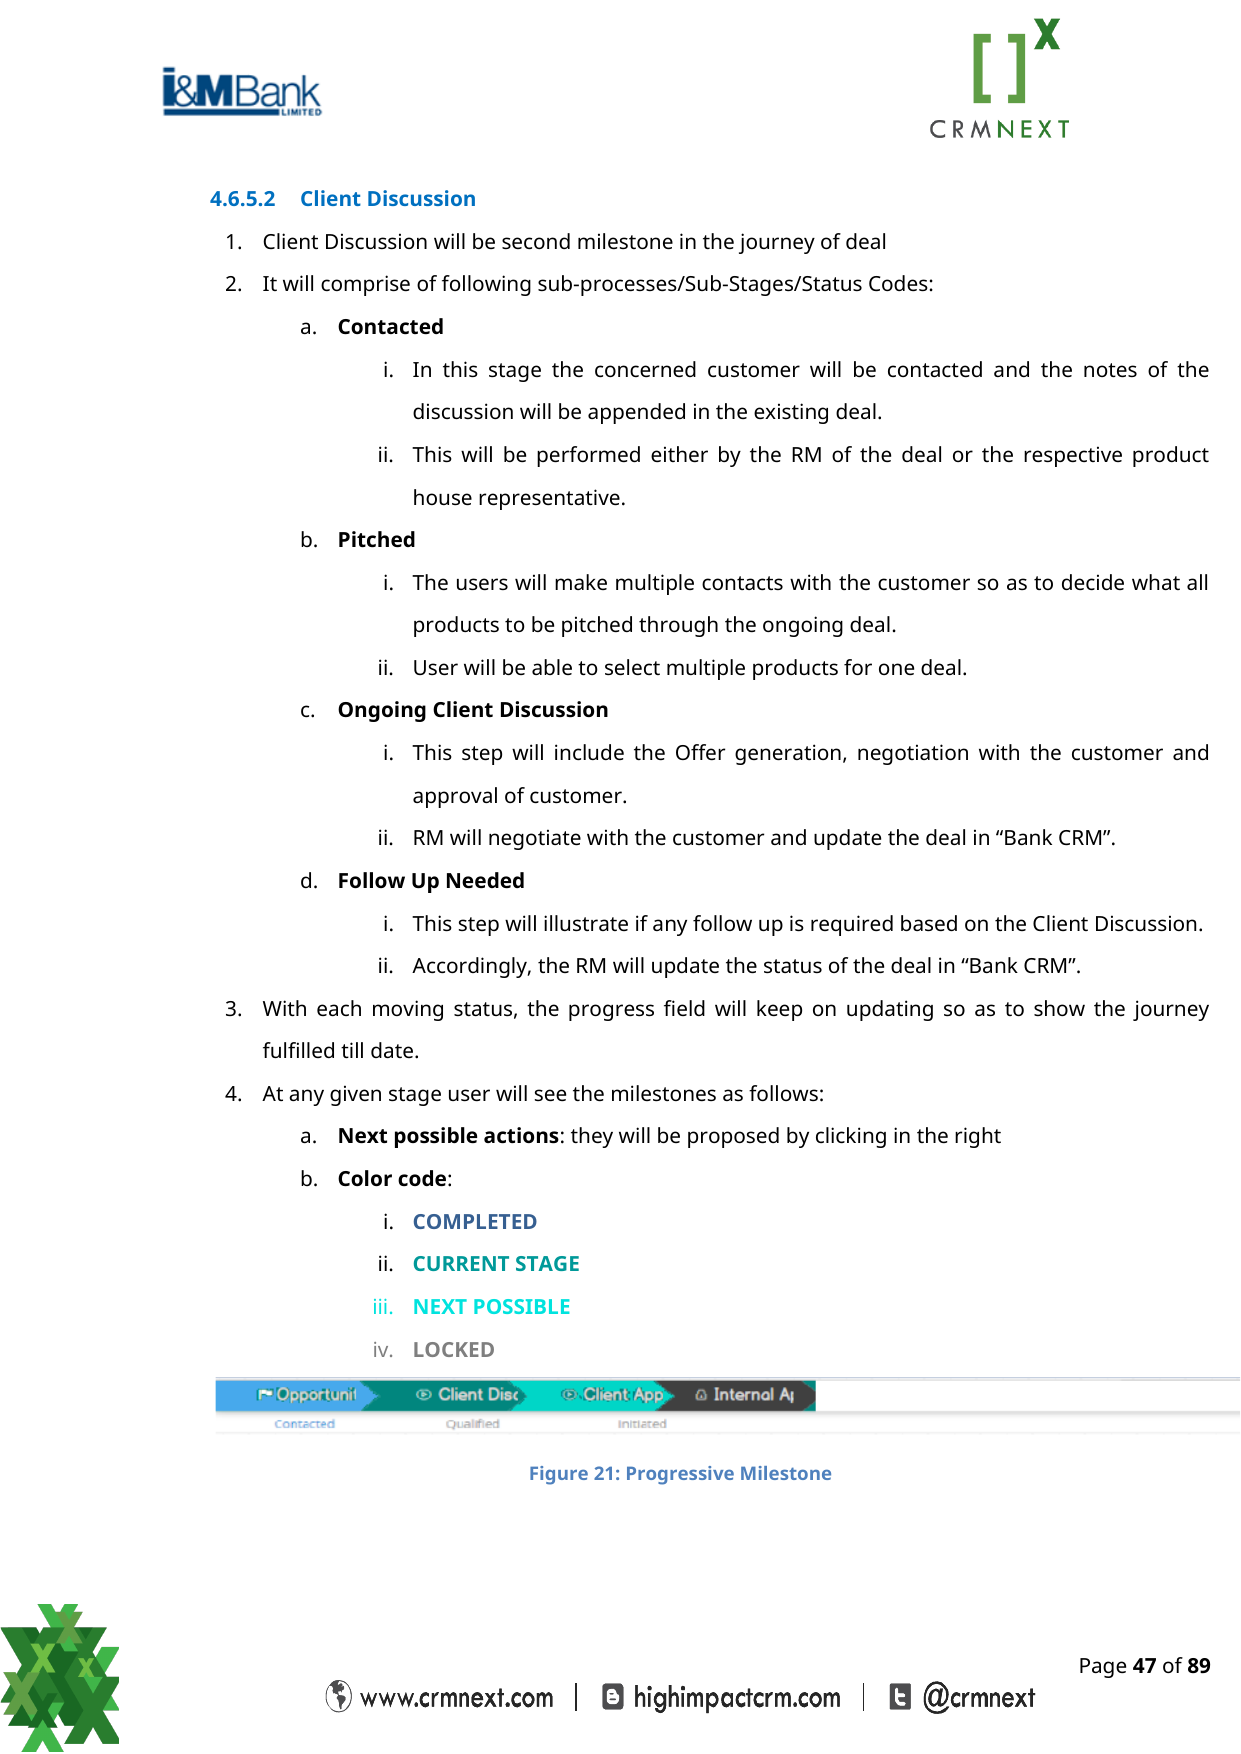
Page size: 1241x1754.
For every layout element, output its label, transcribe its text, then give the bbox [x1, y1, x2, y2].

list Next possible actions: they will be proposed by clicking in the right [300, 1122, 1211, 1150]
list In this stage the concerned customer will be contacted and the notes of the discussion will be appended in the existing deal. [394, 355, 1211, 426]
picture [215, 1377, 1241, 1436]
list Pitched [300, 525, 1211, 554]
list This step will illustrate if any follow up is required based on the Client Discussion. [394, 909, 1211, 937]
list CURRENT STAGE [394, 1249, 1211, 1278]
picture [150, 0, 335, 185]
list It will comprise of following sub-processes/Sub-Stages/Status Codes: [225, 269, 1211, 298]
list With each moving status, the progress field will keep on updating so as to show the journey fulfilled till date. [225, 994, 1211, 1065]
list This step will include the Offer generation, negotiation with the customer and approval of customer. [394, 738, 1211, 809]
list RM will negotiate with the customer and update the deal in “Bank CRM”. [394, 823, 1211, 852]
list Contacted [300, 312, 1211, 341]
picture [920, 0, 1078, 157]
subtitle Client Discussion [210, 184, 1144, 213]
list Follow Up Needed [300, 866, 1211, 894]
list At any given stage user will see the milestones as follows: [225, 1079, 1211, 1107]
list LOCKED [394, 1335, 1211, 1363]
list The users will make multiple contacts with the customer so as to decide what all products to be pitched through the ongoing deal. [394, 568, 1211, 639]
picture [0, 1604, 119, 1751]
list User will be able to select multiple products for one deal. [394, 653, 1211, 681]
list This will be performed either by the RM of the deal or the respective product house representative. [394, 440, 1211, 511]
list NEXT POSSIBLE [394, 1292, 1211, 1321]
list Color code: [300, 1164, 1211, 1193]
list COMPLETED [394, 1207, 1211, 1235]
list Accordingly, the RM will update the status of the deal in “Bank CRM”. [394, 951, 1211, 980]
list Client Discussion will be second milestone in the journey of deal [225, 227, 1211, 255]
list Ongoing Client Discussion [300, 696, 1211, 724]
